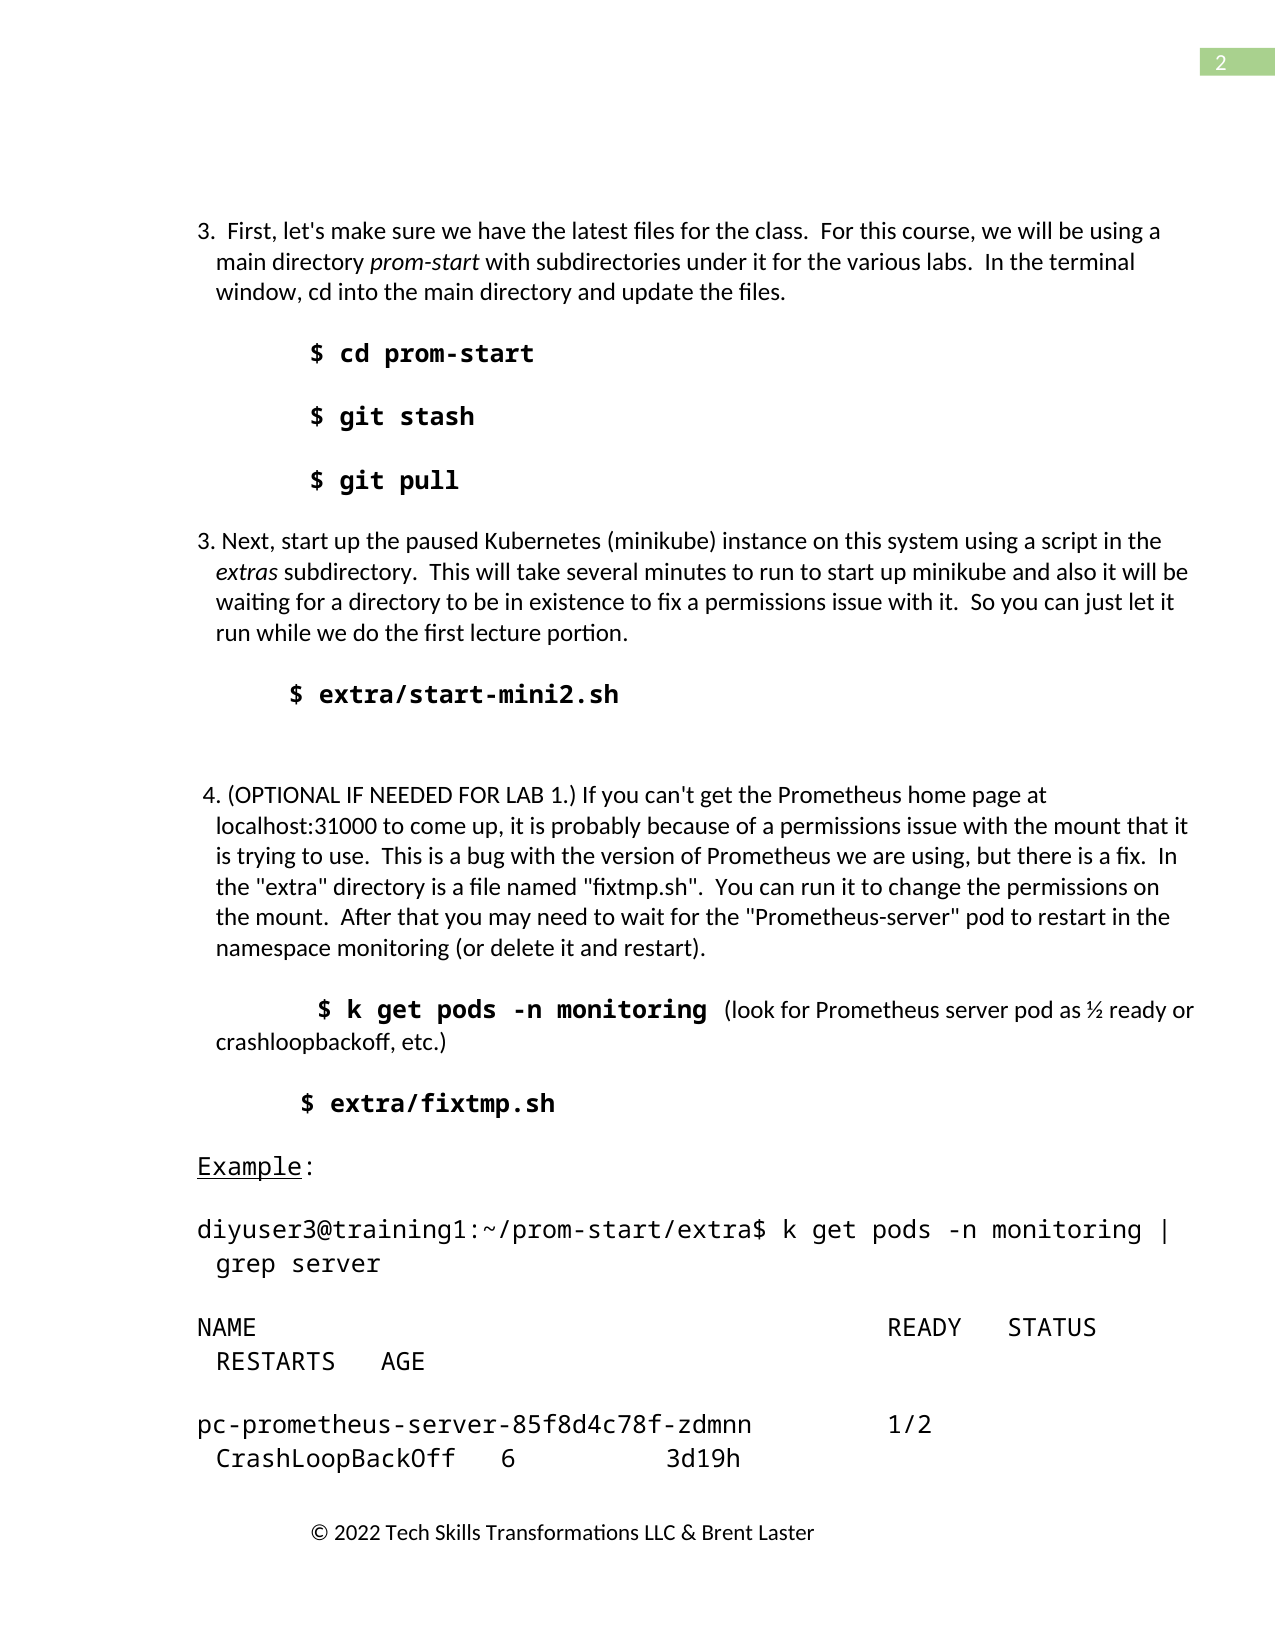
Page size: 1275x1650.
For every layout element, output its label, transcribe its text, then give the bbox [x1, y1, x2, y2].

text 3. Next, start up the paused Kubernetes (minikube) instance on this system using a script in the extras subdirectory. This will take several minutes to run to start up minikube and also it will be waiting for a directory to be in existence to fix a permissions issue with it. So you can just let it run while we do the first lecture portion. [197, 526, 1200, 648]
text NAME READY STATUS RESTARTS AGE [197, 1309, 1200, 1377]
text 4. (OPTIONAL IF NEEDED FOR LAB 1.) If you can't get the Prometheus home page at localhost:31000 to come up, it is probably because of a permissions issue with the mount that it is trying to use. This is a bug with the version of Prometheus we are using, but there is a fix. In the "extra" directory is a file named "fixtmp.sh". You can run it to change the permissions on the mount. After that you may need to wait for the "Prometheus-server" pod to restart in the namespace monitoring (or delete it and restart). [197, 779, 1200, 963]
text $ cd prom-start [216, 336, 1200, 370]
text 3. First, let's make sure we have the latest files for the class. For this course, we will be using a main directory prom-start with subdirectories under it for the various labs. In the terminal window, cd into the main directory and update the files. [197, 215, 1200, 307]
list $ extra/start-mini2.sh [216, 677, 1200, 711]
text $ extra/fixtmp.sh [197, 1086, 1200, 1119]
text Example: [197, 1149, 1200, 1183]
text pc-prometheus-server-85f8d4c78f-zdmnn 1/2 CrashLoopBackOff 6 3d19h [197, 1407, 1200, 1475]
text ﻿diyuser3@training1:~/prom-start/extra$ k get pods -n monitoring | grep server [197, 1212, 1200, 1280]
text $ git stash [216, 399, 1200, 433]
text $ k get pods -n monitoring (look for Prometheus server pod as ½ ready or crashloopbackoff, etc.) [197, 992, 1200, 1056]
text $ git pull [216, 462, 1200, 496]
